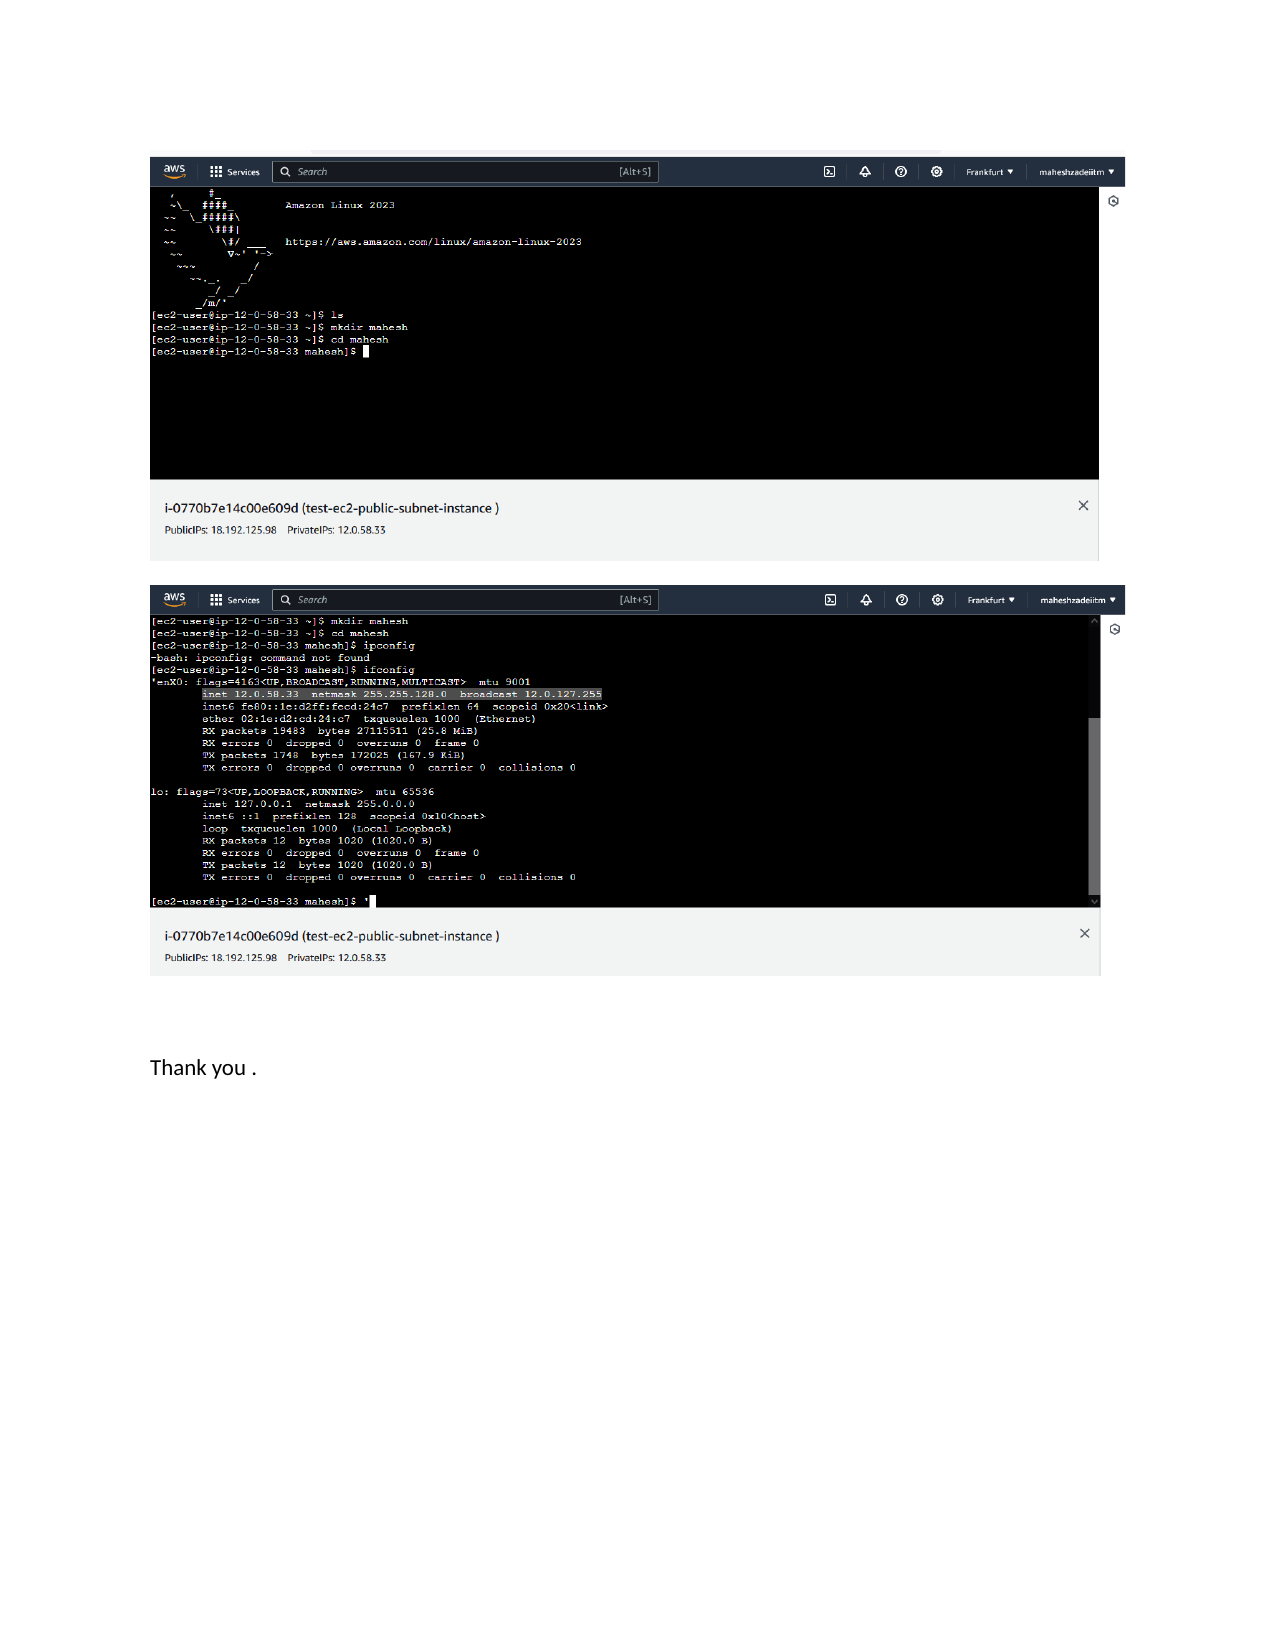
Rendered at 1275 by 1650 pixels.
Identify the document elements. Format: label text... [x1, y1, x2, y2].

text Thank you . [150, 1053, 1125, 1081]
picture [150, 150, 1125, 561]
picture [150, 585, 1125, 976]
